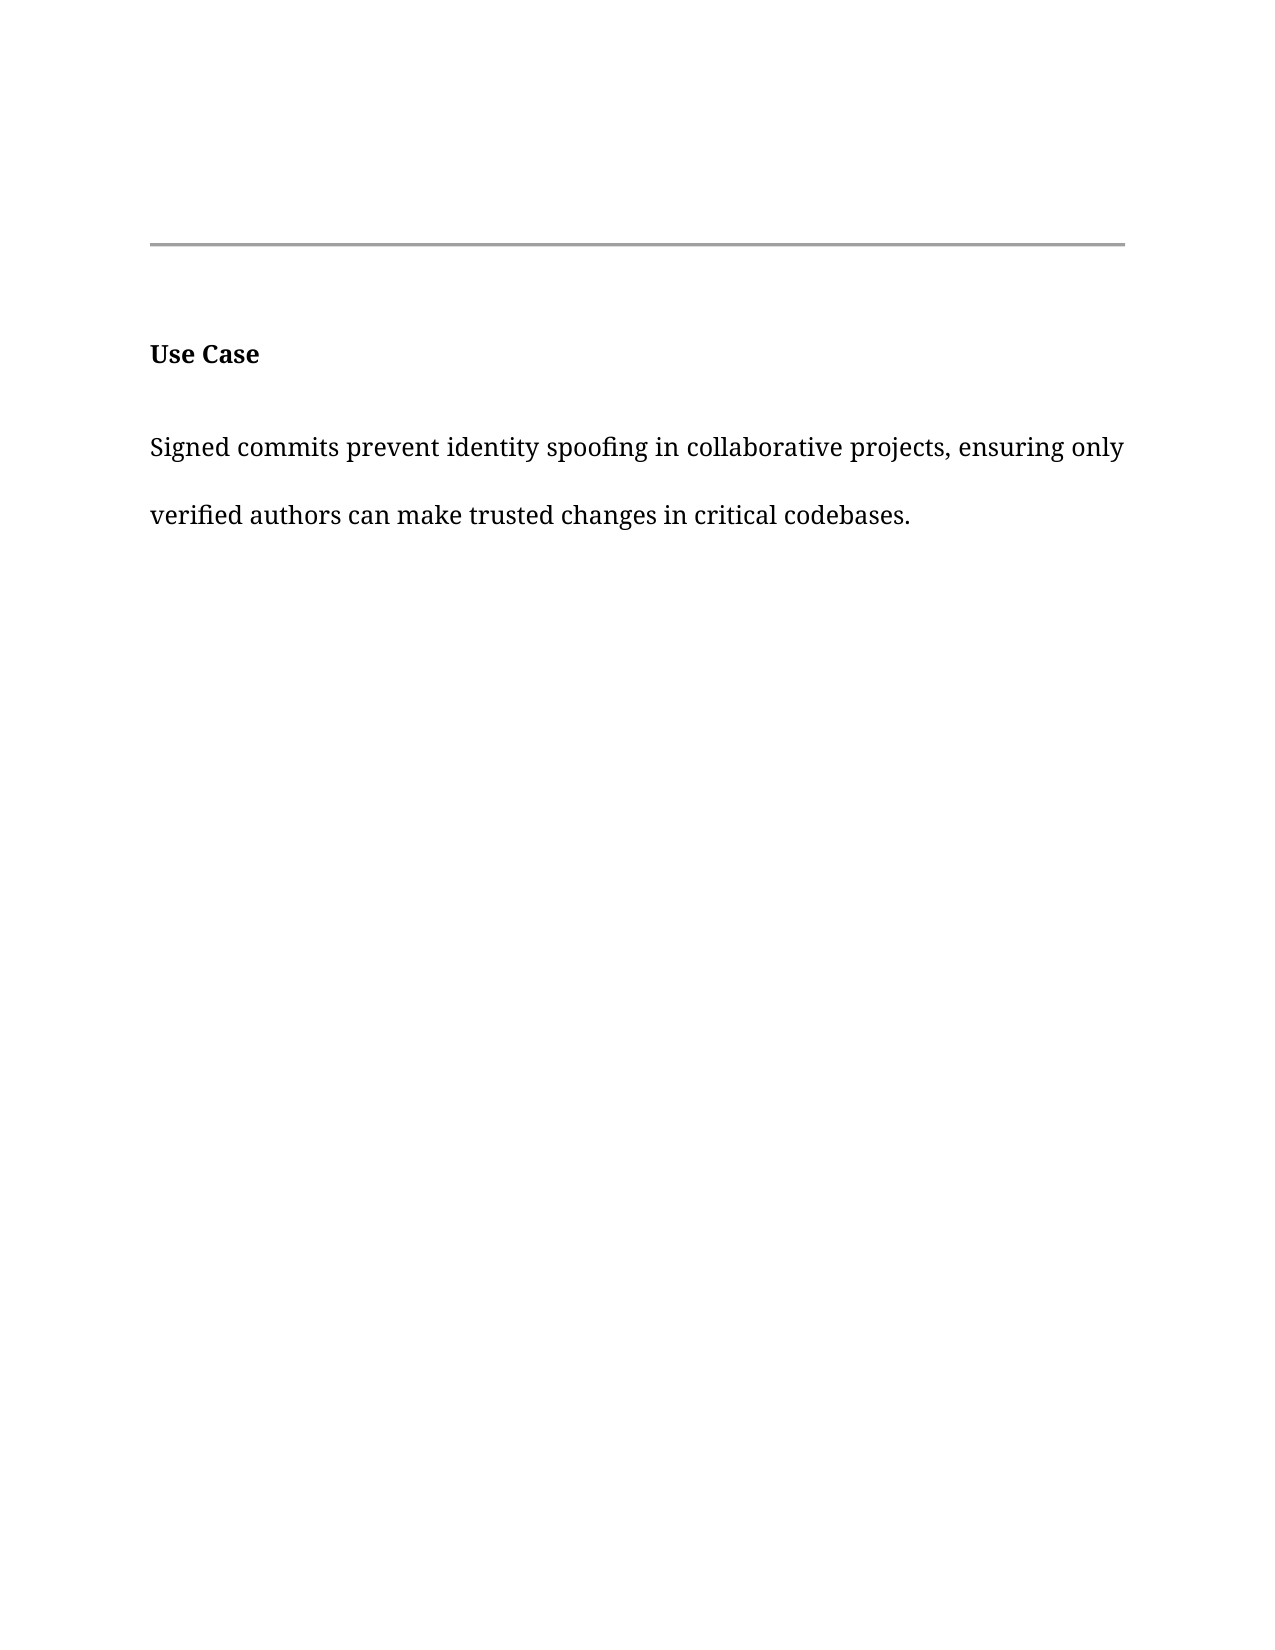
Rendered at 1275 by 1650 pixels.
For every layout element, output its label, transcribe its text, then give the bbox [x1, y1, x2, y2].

text Signed commits prevent identity spoofing in collaborative projects, ensuring only verified authors can make trusted changes in critical codebases. [150, 429, 1125, 532]
text Use Case [150, 336, 1125, 370]
